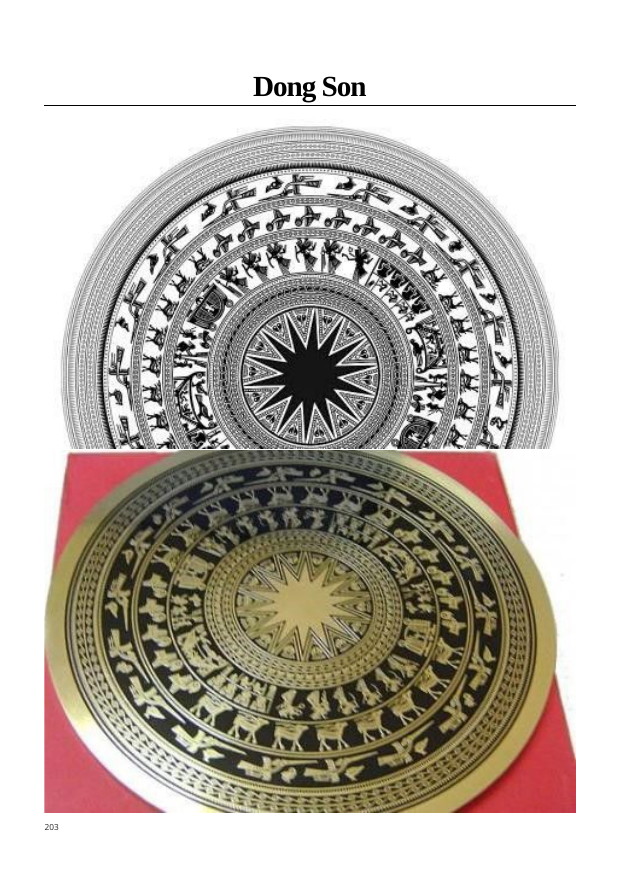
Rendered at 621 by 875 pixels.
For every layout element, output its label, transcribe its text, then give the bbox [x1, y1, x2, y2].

picture [44, 450, 576, 813]
subtitle Dong Son [44, 69, 576, 105]
picture [44, 118, 576, 449]
